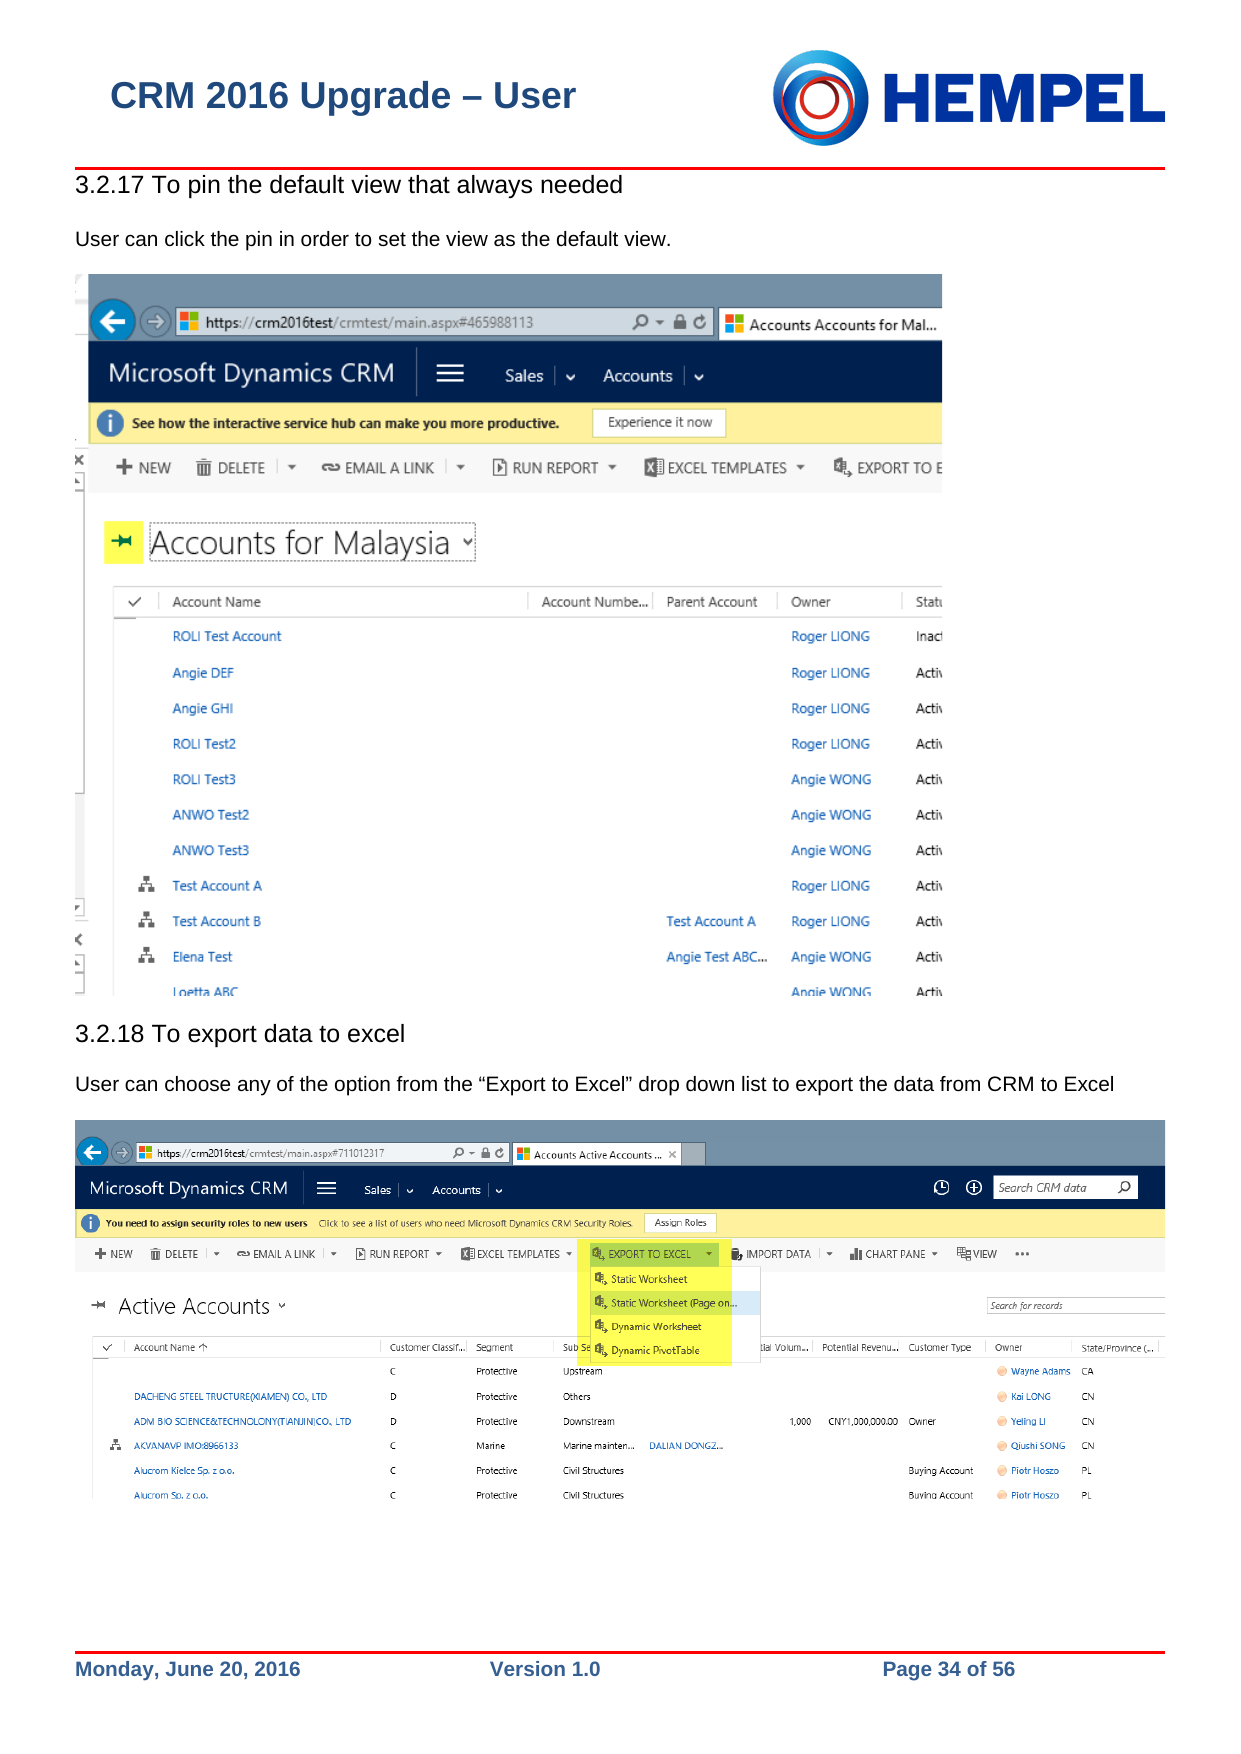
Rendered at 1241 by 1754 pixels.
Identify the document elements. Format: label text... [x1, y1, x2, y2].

picture [75, 1120, 1166, 1499]
text User can click the pin in order to set the view as the default view. [75, 227, 1165, 251]
picture [75, 274, 943, 996]
text User can choose any of the option from the “Export to Excel” drop down list to export the data from CRM to Excel [75, 1072, 1165, 1096]
picture [772, 50, 1166, 146]
subtitle 3.2.18 To export data to excel [75, 1019, 1165, 1048]
subtitle 3.2.17 To pin the default view that always needed [75, 170, 1165, 198]
